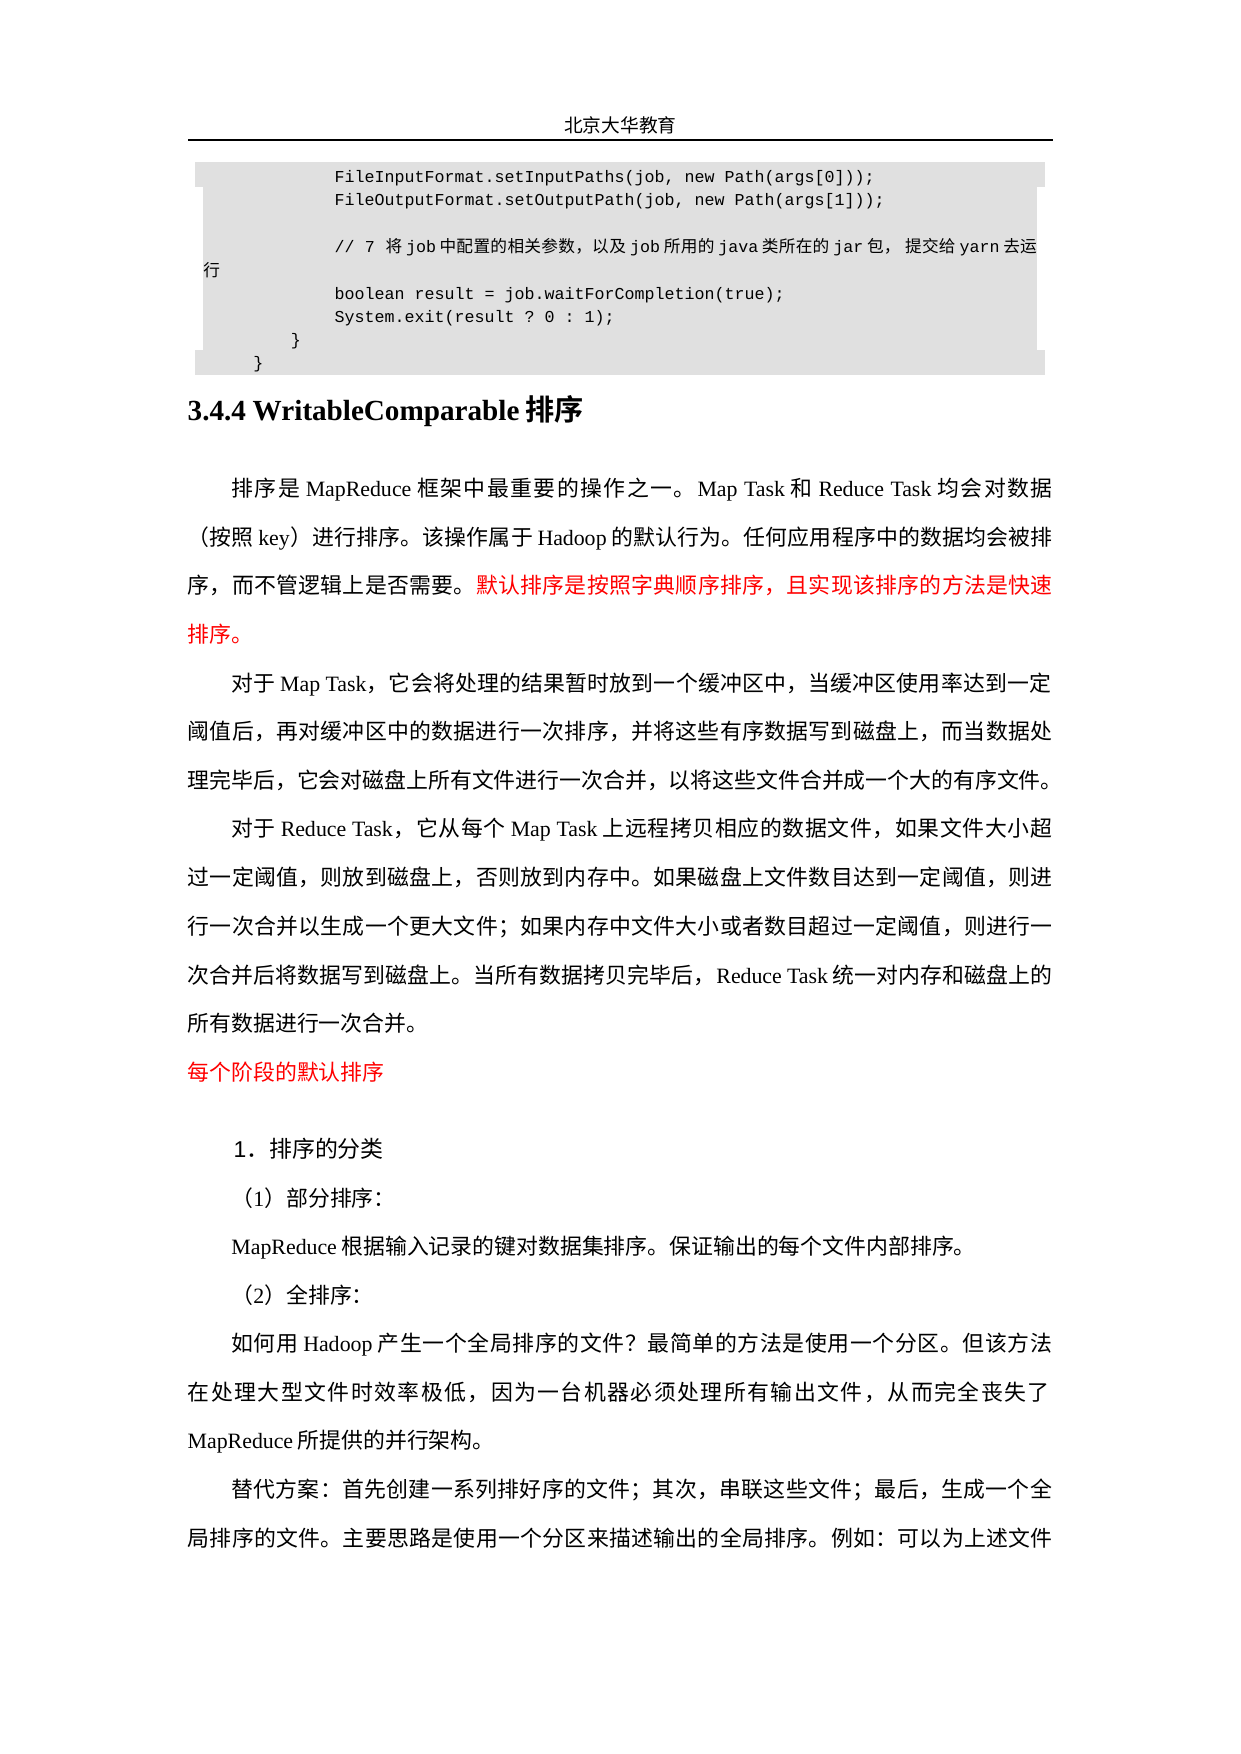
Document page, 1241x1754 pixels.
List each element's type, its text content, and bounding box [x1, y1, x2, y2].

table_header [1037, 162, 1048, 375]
text （2）全排序： [187, 1277, 1053, 1310]
text 1．排序的分类 [187, 1116, 1053, 1181]
text 排序是MapReduce框架中最重要的操作之一。Map Task和Reduce Task均会对数据（按照key）进行排序。该操作属于Hadoop的默认行为。任何应用程序中的数据均会被排序，而不管逻辑上是否需要。默认排序是按照字典顺序排序，且实现该排序的方法是快速排序。 [187, 471, 1053, 649]
subtitle 3.4.4 WritableComparable排序 [187, 375, 1053, 440]
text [187, 1471, 1053, 1553]
text MapReduce根据输入记录的键对数据集排序。保证输出的每个文件内部排序。 [187, 1229, 1053, 1261]
text 每个阶段的默认排序 [187, 1054, 1053, 1087]
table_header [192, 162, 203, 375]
text 对于Reduce Task，它从每个Map Task上远程拷贝相应的数据文件，如果文件大小超过一定阈值，则放到磁盘上，否则放到内存中。如果磁盘上文件数目达到一定阈值，则进行一次合并以生成一个更大文件；如果内存中文件大小或者数目超过一定阈值，则进行一次合并后将数据写到磁盘上。当所有数据拷贝完毕后，Reduce Task统一对内存和磁盘上的所有数据进行一次合并。 [187, 811, 1053, 1038]
text 如何用Hadoop产生一个全局排序的文件？最简单的方法是使用一个分区。但该方法在处理大型文件时效率极低，因为一台机器必须处理所有输出文件，从而完全丧失了MapReduce所提供的并行架构。 [187, 1326, 1053, 1456]
text （1）部分排序： [187, 1181, 1053, 1213]
text 对于Map Task，它会将处理的结果暂时放到一个缓冲区中，当缓冲区使用率达到一定阈值后，再对缓冲区中的数据进行一次排序，并将这些有序数据写到磁盘上，而当数据处理完毕后，它会对磁盘上所有文件进行一次合并，以将这些文件合并成一个大的有序文件。 [187, 665, 1053, 795]
